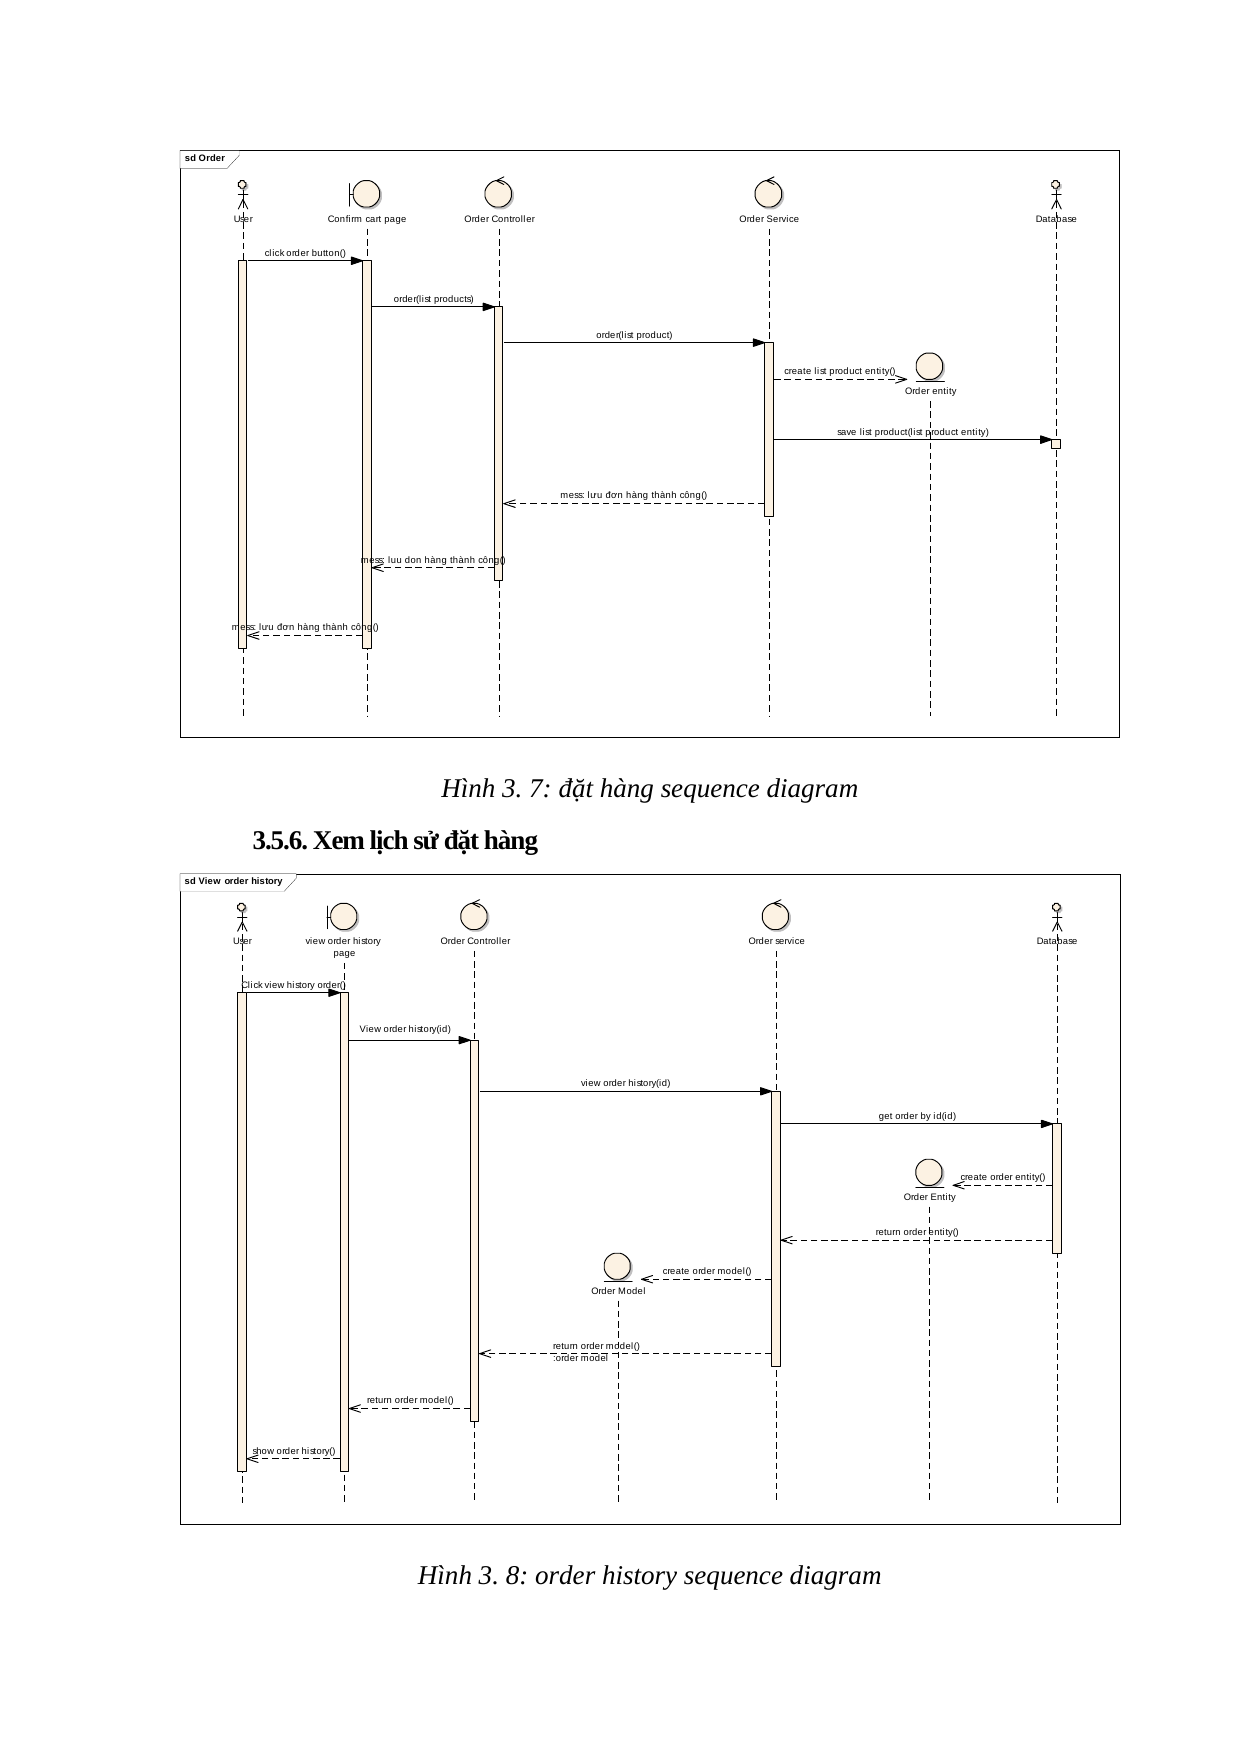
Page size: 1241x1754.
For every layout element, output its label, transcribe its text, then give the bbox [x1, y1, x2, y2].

text Hình 3. 7: đặt hàng sequence diagram [177, 772, 1122, 803]
title 3.5.6. Xem lịch sử đặt hàng [177, 824, 1122, 855]
text Hình 3. 8: order history sequence diagram [177, 1559, 1122, 1590]
